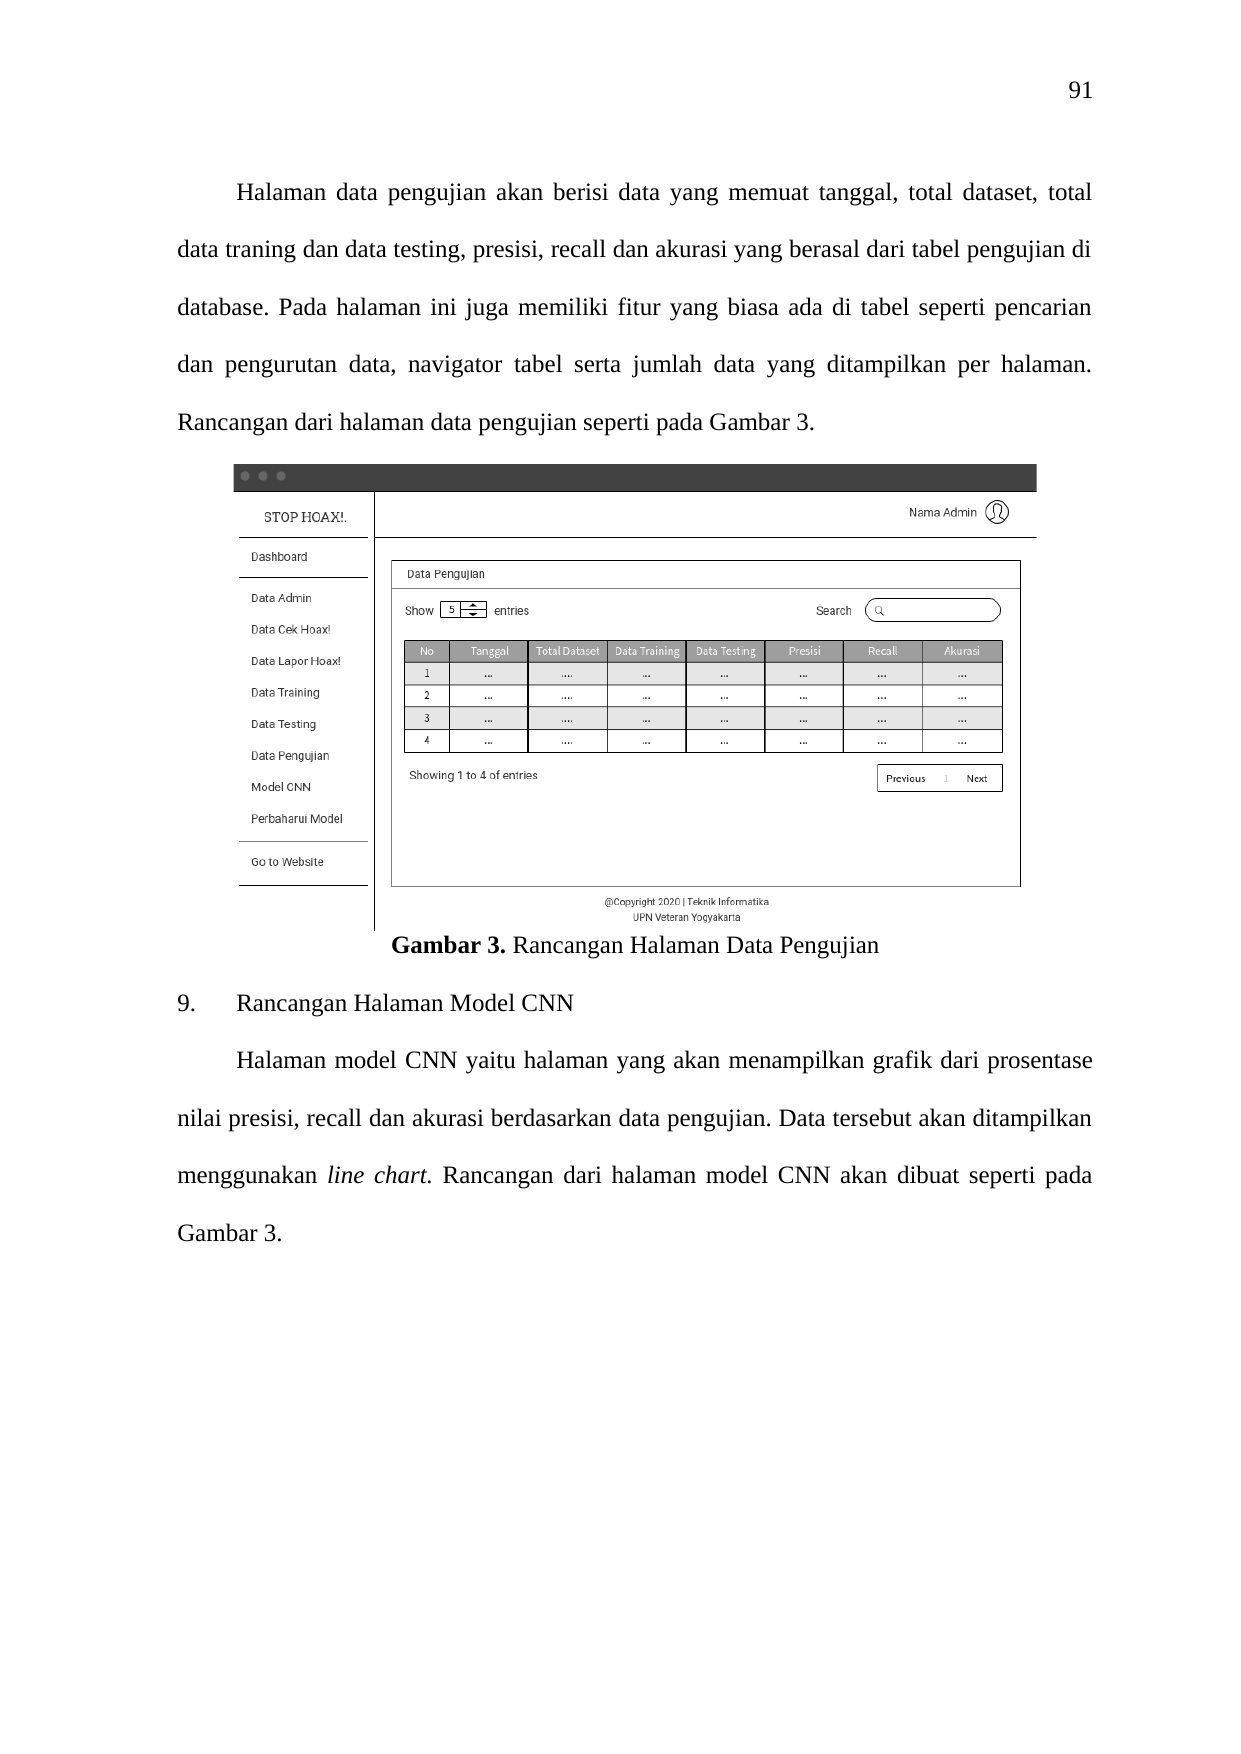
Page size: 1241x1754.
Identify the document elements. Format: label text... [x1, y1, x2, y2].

text Halaman data pengujian akan berisi data yang memuat tanggal, total dataset, total data traning dan data testing, presisi, recall dan akurasi yang berasal dari tabel pengujian di database. Pada halaman ini juga memiliki fitur yang biasa ada di tabel seperti pencarian dan pengurutan data, navigator tabel serta jumlah data yang ditampilkan per halaman. Rancangan dari halaman data pengujian seperti pada Gambar 3. [177, 177, 1093, 436]
text Gambar 3. Rancangan Halaman Data Pengujian [177, 930, 1093, 959]
list Rancangan Halaman Model CNN [177, 988, 1093, 1016]
text Halaman model CNN yaitu halaman yang akan menampilkan grafik dari prosentase nilai presisi, recall dan akurasi berdasarkan data pengujian. Data tersebut akan ditampilkan menggunakan line chart. Rancangan dari halaman model CNN akan dibuat seperti pada Gambar 3. [177, 1045, 1093, 1246]
picture [233, 464, 1037, 931]
